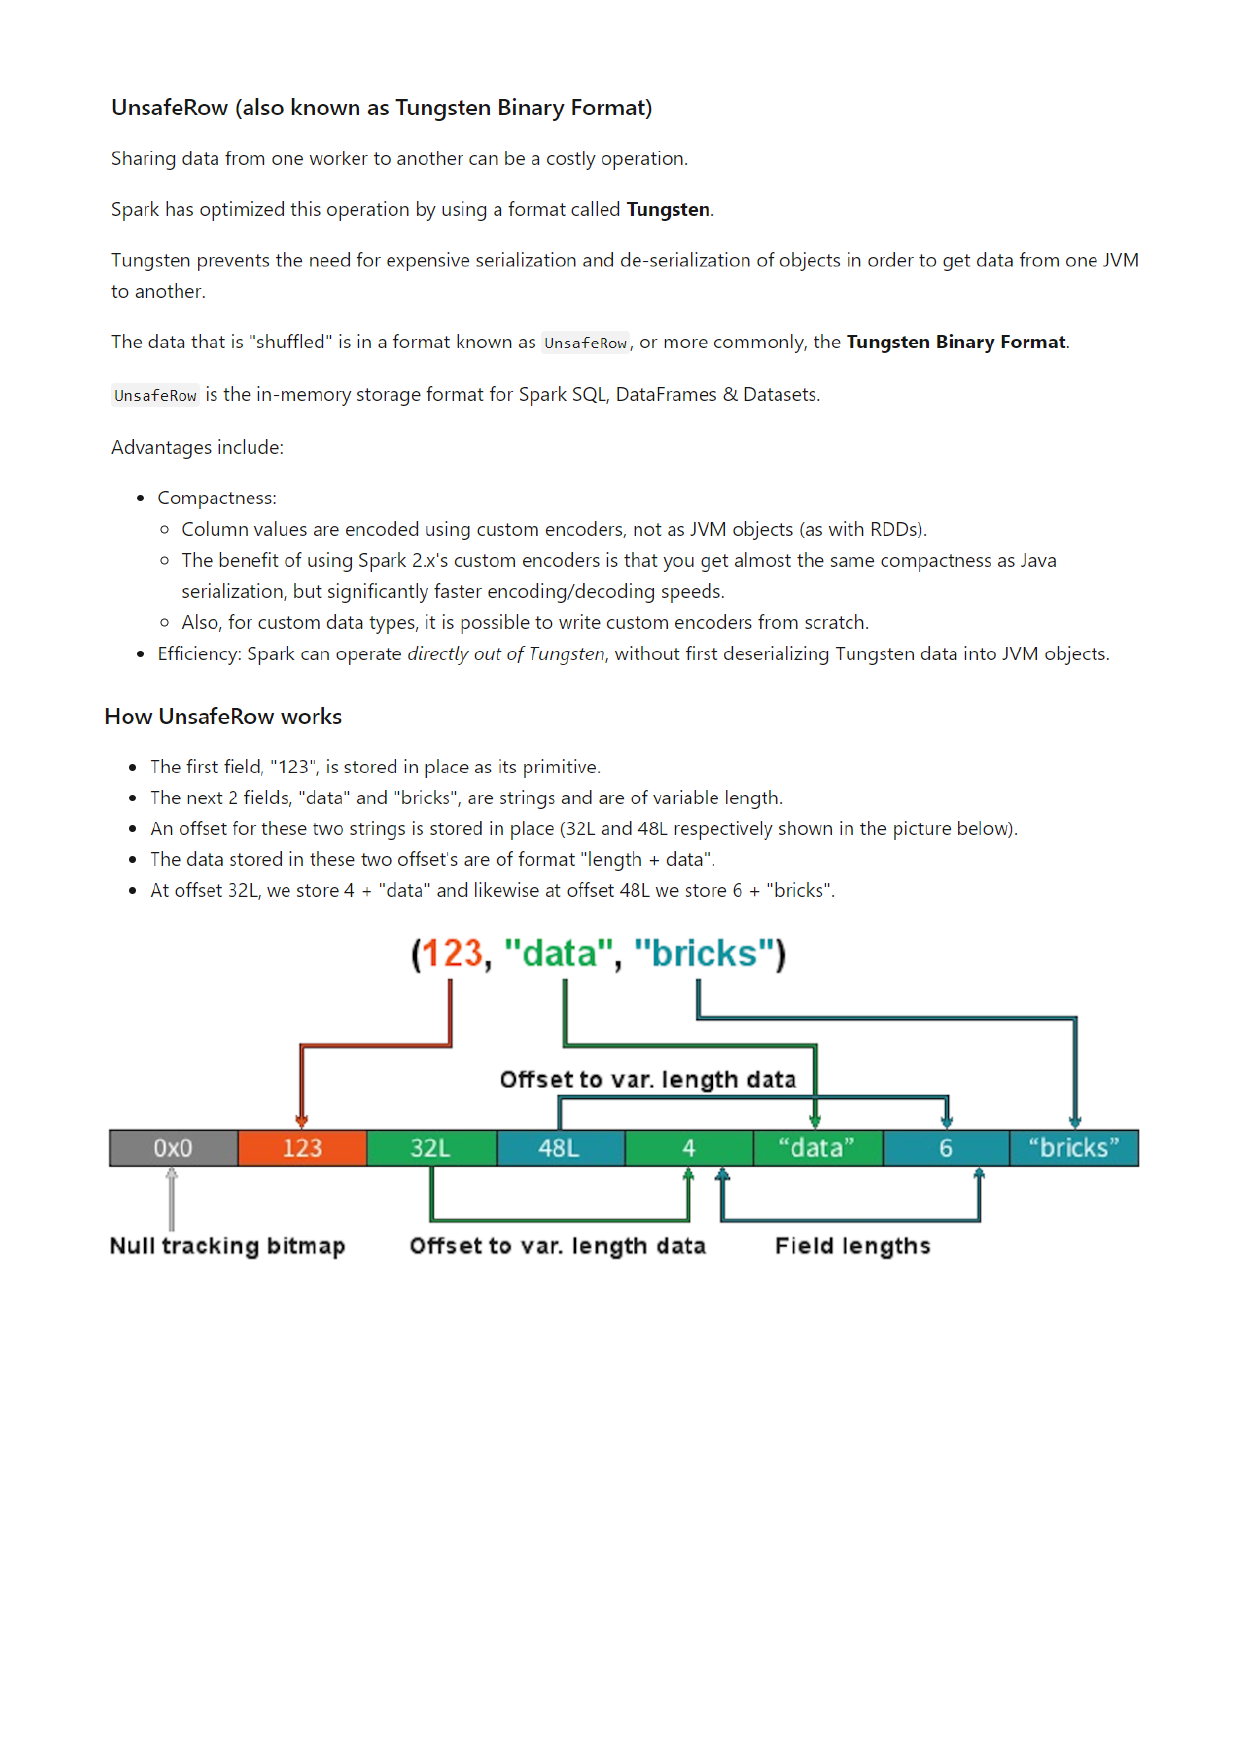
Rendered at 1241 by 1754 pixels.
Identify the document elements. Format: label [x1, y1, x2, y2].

picture [75, 692, 1166, 1299]
picture [75, 75, 1166, 691]
